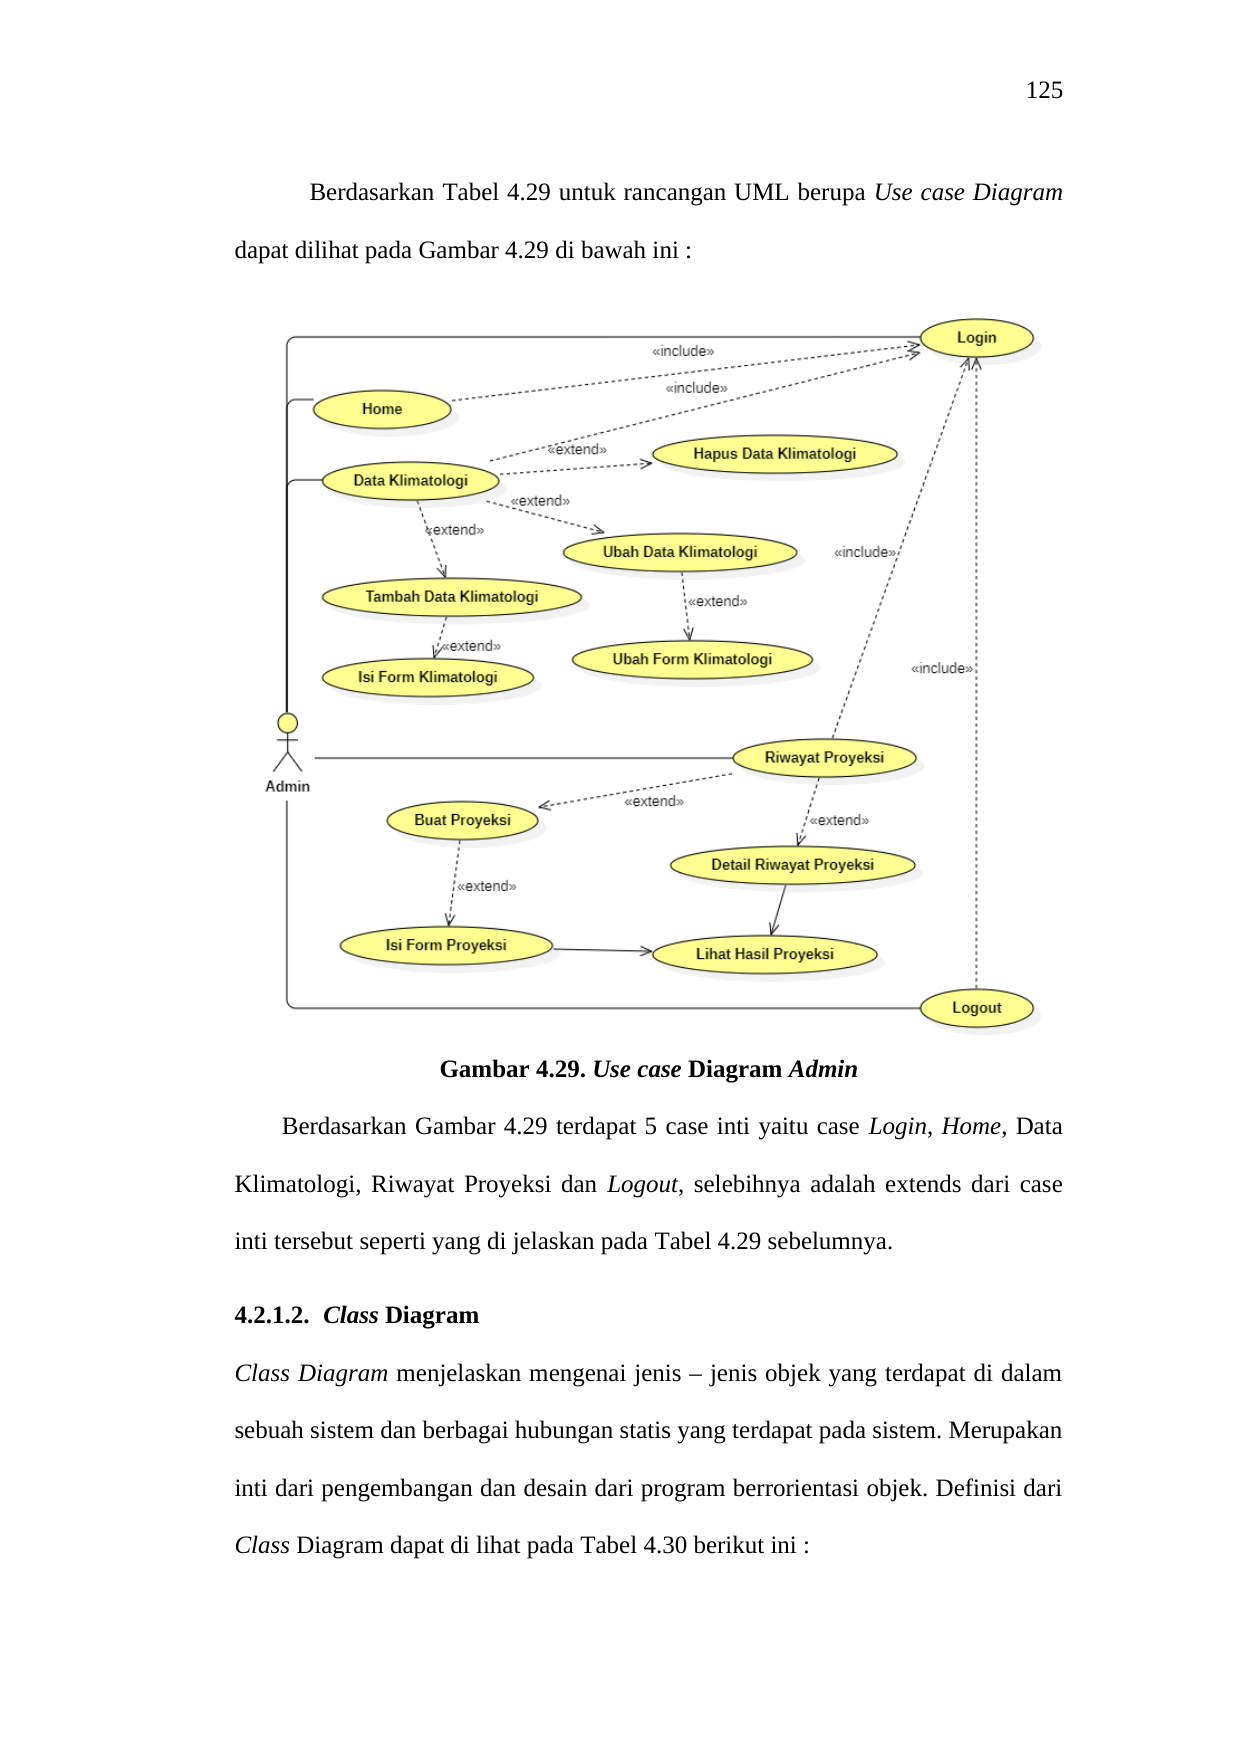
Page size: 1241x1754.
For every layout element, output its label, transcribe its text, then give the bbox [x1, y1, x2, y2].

picture [249, 308, 1048, 1037]
subtitle Class Diagram [234, 1300, 1063, 1329]
